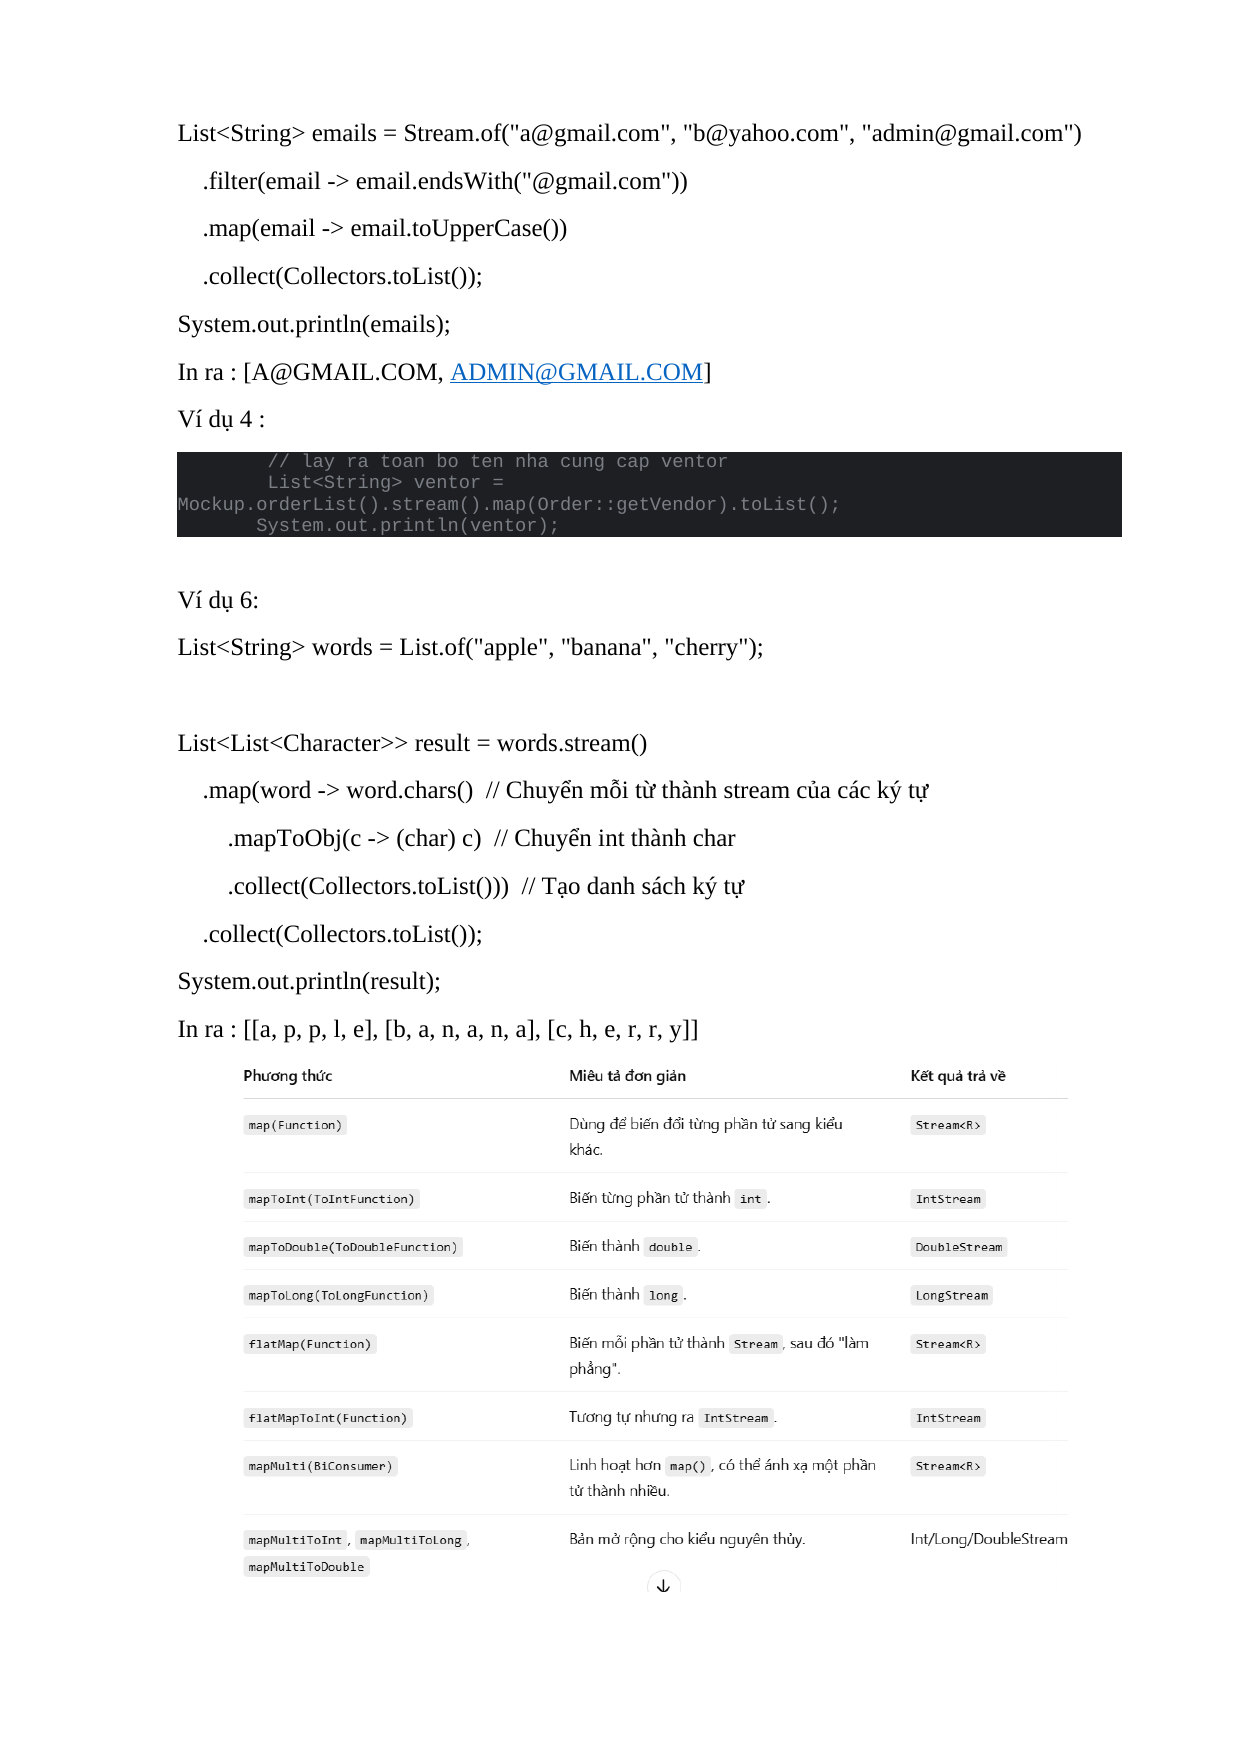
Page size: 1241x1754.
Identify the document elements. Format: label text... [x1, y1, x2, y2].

text System.out.println(emails); [177, 309, 1122, 338]
text .collect(Collectors.toList()); [177, 919, 1122, 947]
text List<String> emails = Stream.of("a@gmail.com", "b@yahoo.com", "admin@gmail.com") [177, 118, 1122, 147]
picture [177, 1061, 1123, 1592]
text List<String> words = List.of("apple", "banana", "cherry"); [177, 632, 1122, 661]
text // lay ra toan bo ten nha cung cap ventor List<String> ventor = Mockup.orderList().stream().map(Order::getVendor).toList(); System.out.println(ventor); [177, 452, 1122, 537]
text .filter(email -> email.endsWith("@gmail.com")) [177, 166, 1122, 194]
text Ví dụ 4 : [177, 404, 1122, 433]
text .map(word -> word.chars() // Chuyển mỗi từ thành stream của các ký tự [177, 776, 1122, 804]
text .map(email -> email.toUpperCase()) [177, 213, 1122, 242]
text In ra : [A@GMAIL.COM, ADMIN@GMAIL.COM] [177, 357, 1122, 385]
text In ra : [[a, p, p, l, e], [b, a, n, a, n, a], [c, h, e, r, r, y]] [177, 1014, 1122, 1043]
text .collect(Collectors.toList()); [177, 261, 1122, 290]
text System.out.println(result); [177, 966, 1122, 995]
text Ví dụ 6: [177, 585, 1122, 613]
text .collect(Collectors.toList())) // Tạo danh sách ký tự [177, 871, 1122, 900]
text List<List<Character>> result = words.stream() [177, 728, 1122, 757]
text .mapToObj(c -> (char) c) // Chuyển int thành char [177, 823, 1122, 852]
